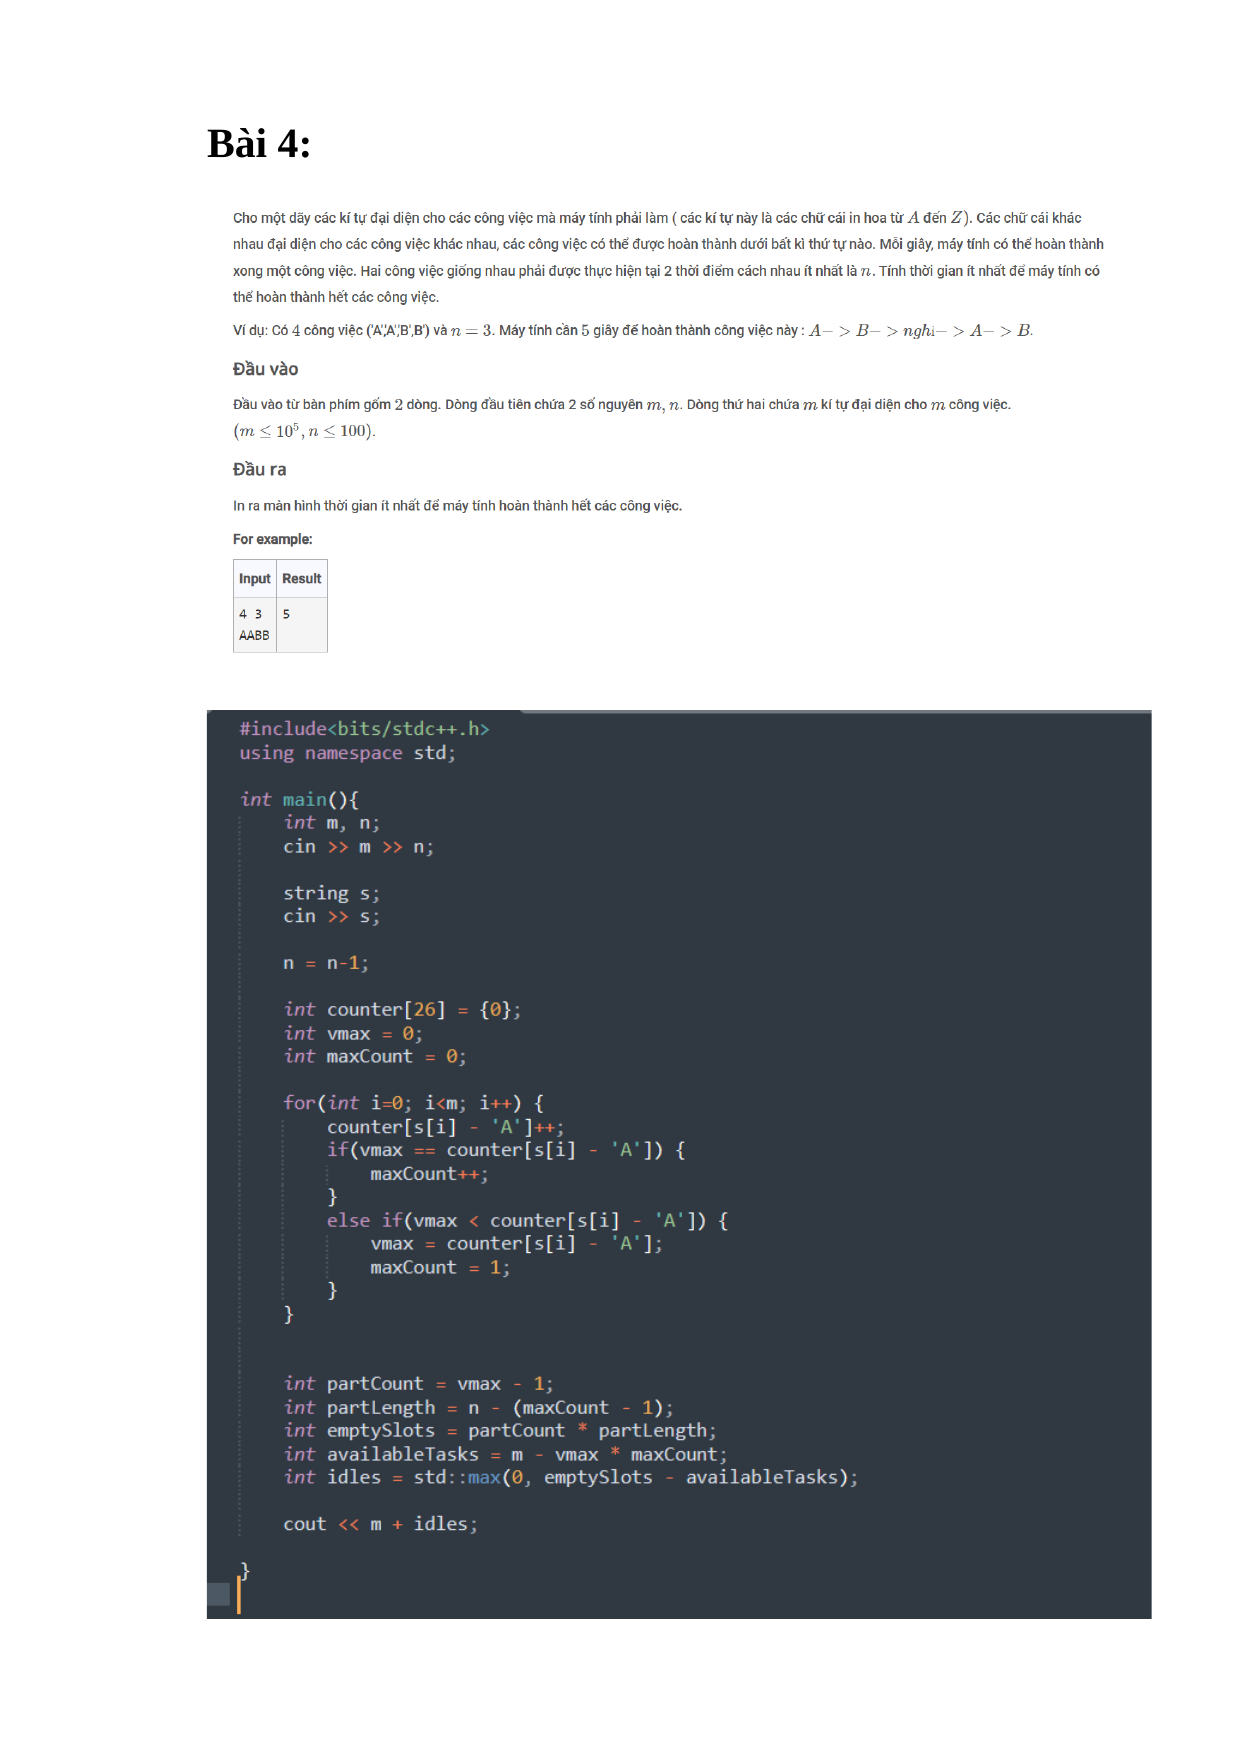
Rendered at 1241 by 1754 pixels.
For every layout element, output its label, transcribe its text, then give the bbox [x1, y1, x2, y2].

text Bài 4: [207, 118, 1152, 166]
picture [206, 199, 1152, 684]
picture [206, 710, 1152, 1619]
